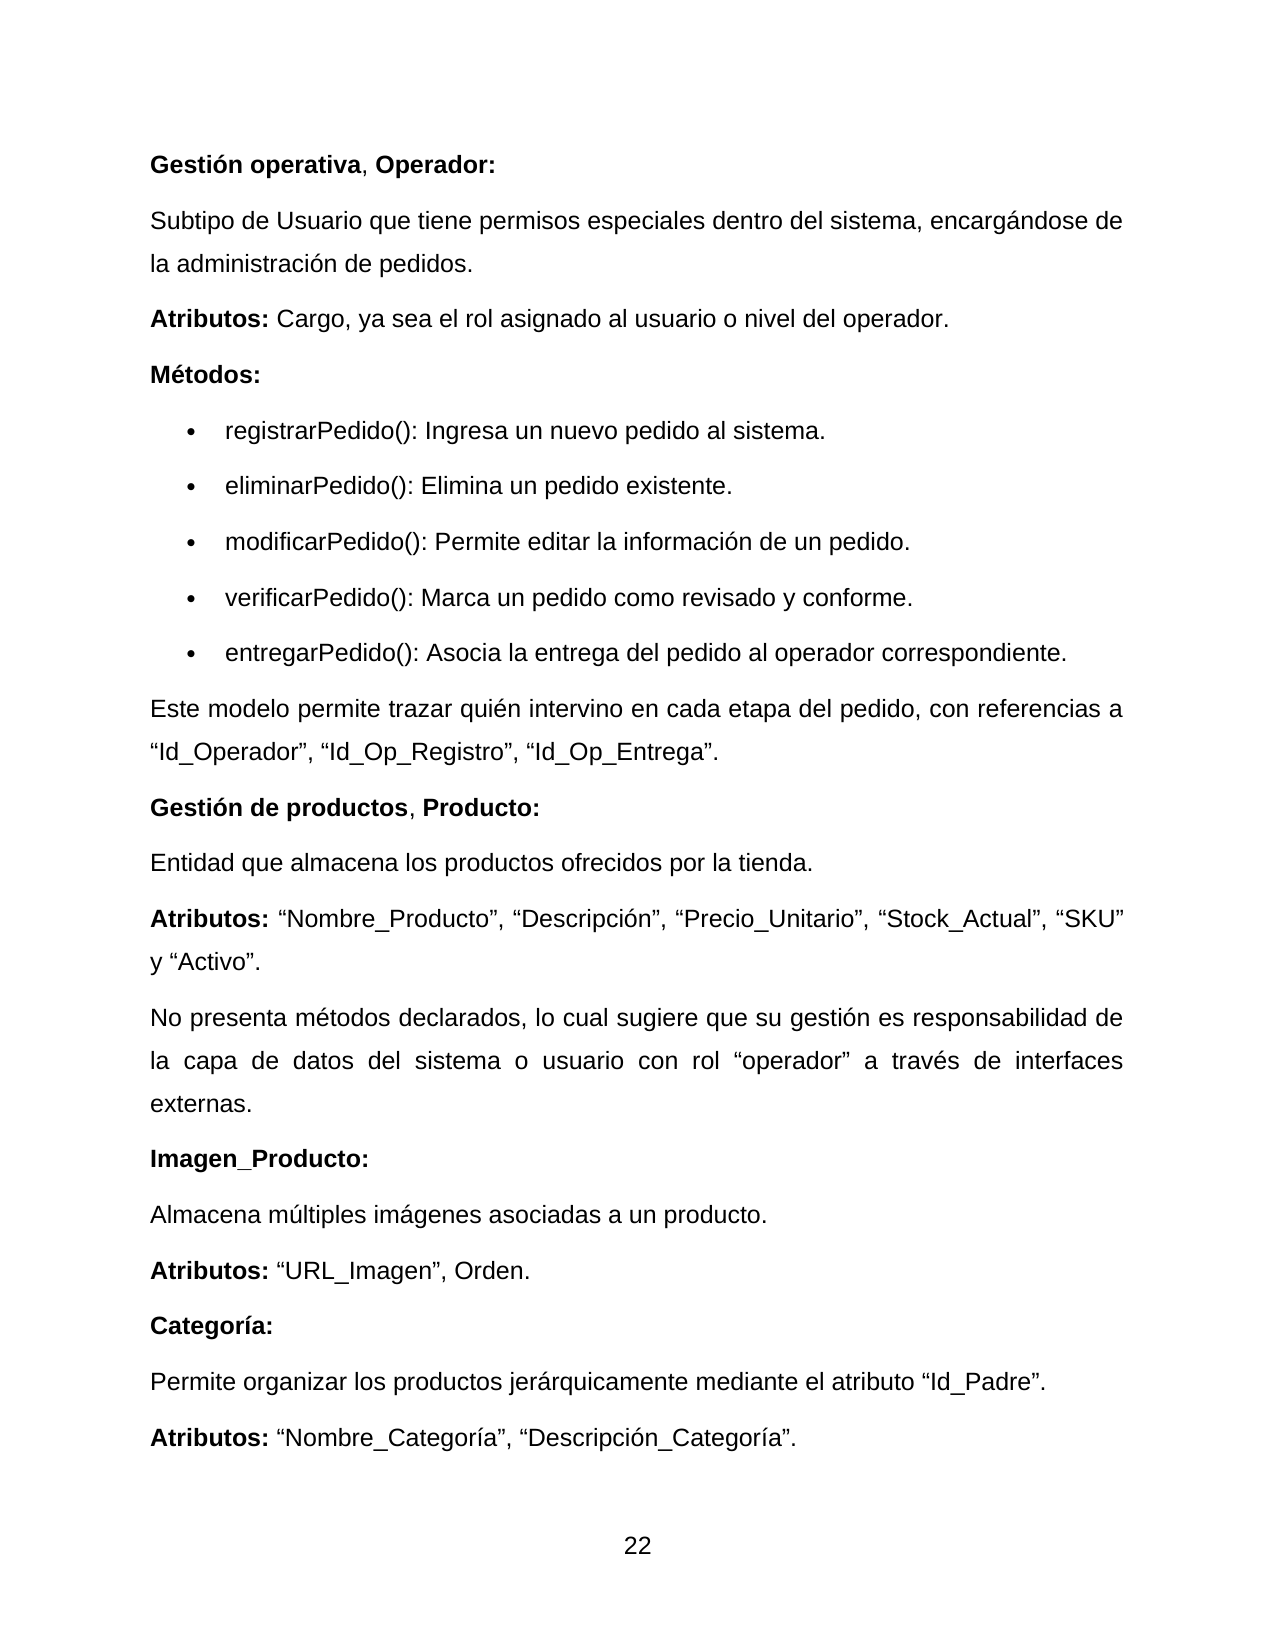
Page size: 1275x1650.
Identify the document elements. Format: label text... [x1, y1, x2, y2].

text Entidad que almacena los productos ofrecidos por la tienda. [150, 848, 1125, 877]
text Este modelo permite trazar quién intervino en cada etapa del pedido, con referencias a “Id_Operador”, “Id_Op_Registro”, “Id_Op_Entrega”. [150, 694, 1125, 766]
list entregarPedido(): Asocia la entrega del pedido al operador correspondiente. [187, 638, 1125, 667]
text Permite organizar los productos jerárquicamente mediante el atributo “Id_Padre”. [150, 1367, 1125, 1396]
text Imagen_Producto: [150, 1144, 1125, 1173]
list registrarPedido(): Ingresa un nuevo pedido al sistema. [187, 416, 1125, 444]
text Atributos: “URL_Imagen”, Orden. [150, 1256, 1125, 1284]
text Categoría: [150, 1311, 1125, 1340]
text Gestión de productos, Producto: [150, 792, 1125, 821]
text Almacena múltiples imágenes asociadas a un producto. [150, 1200, 1125, 1229]
text Atributos: Cargo, ya sea el rol asignado al usuario o nivel del operador. [150, 304, 1125, 333]
text Métodos: [150, 360, 1125, 389]
list eliminarPedido(): Elimina un pedido existente. [187, 471, 1125, 500]
list modificarPedido(): Permite editar la información de un pedido. [187, 527, 1125, 556]
text Atributos: “Nombre_Categoría”, “Descripción_Categoría”. [150, 1422, 1125, 1451]
text Atributos: “Nombre_Producto”, “Descripción”, “Precio_Unitario”, “Stock_Actual”, “SKU” y “Activo”. [150, 904, 1125, 976]
text No presenta métodos declarados, lo cual sugiere que su gestión es responsabilidad de la capa de datos del sistema o usuario con rol “operador” a través de interfaces externas. [150, 1002, 1125, 1117]
text Gestión operativa, Operador: [150, 150, 1125, 179]
list verificarPedido(): Marca un pedido como revisado y conforme. [187, 582, 1125, 611]
text Subtipo de Usuario que tiene permisos especiales dentro del sistema, encargándose de la administración de pedidos. [150, 206, 1125, 277]
